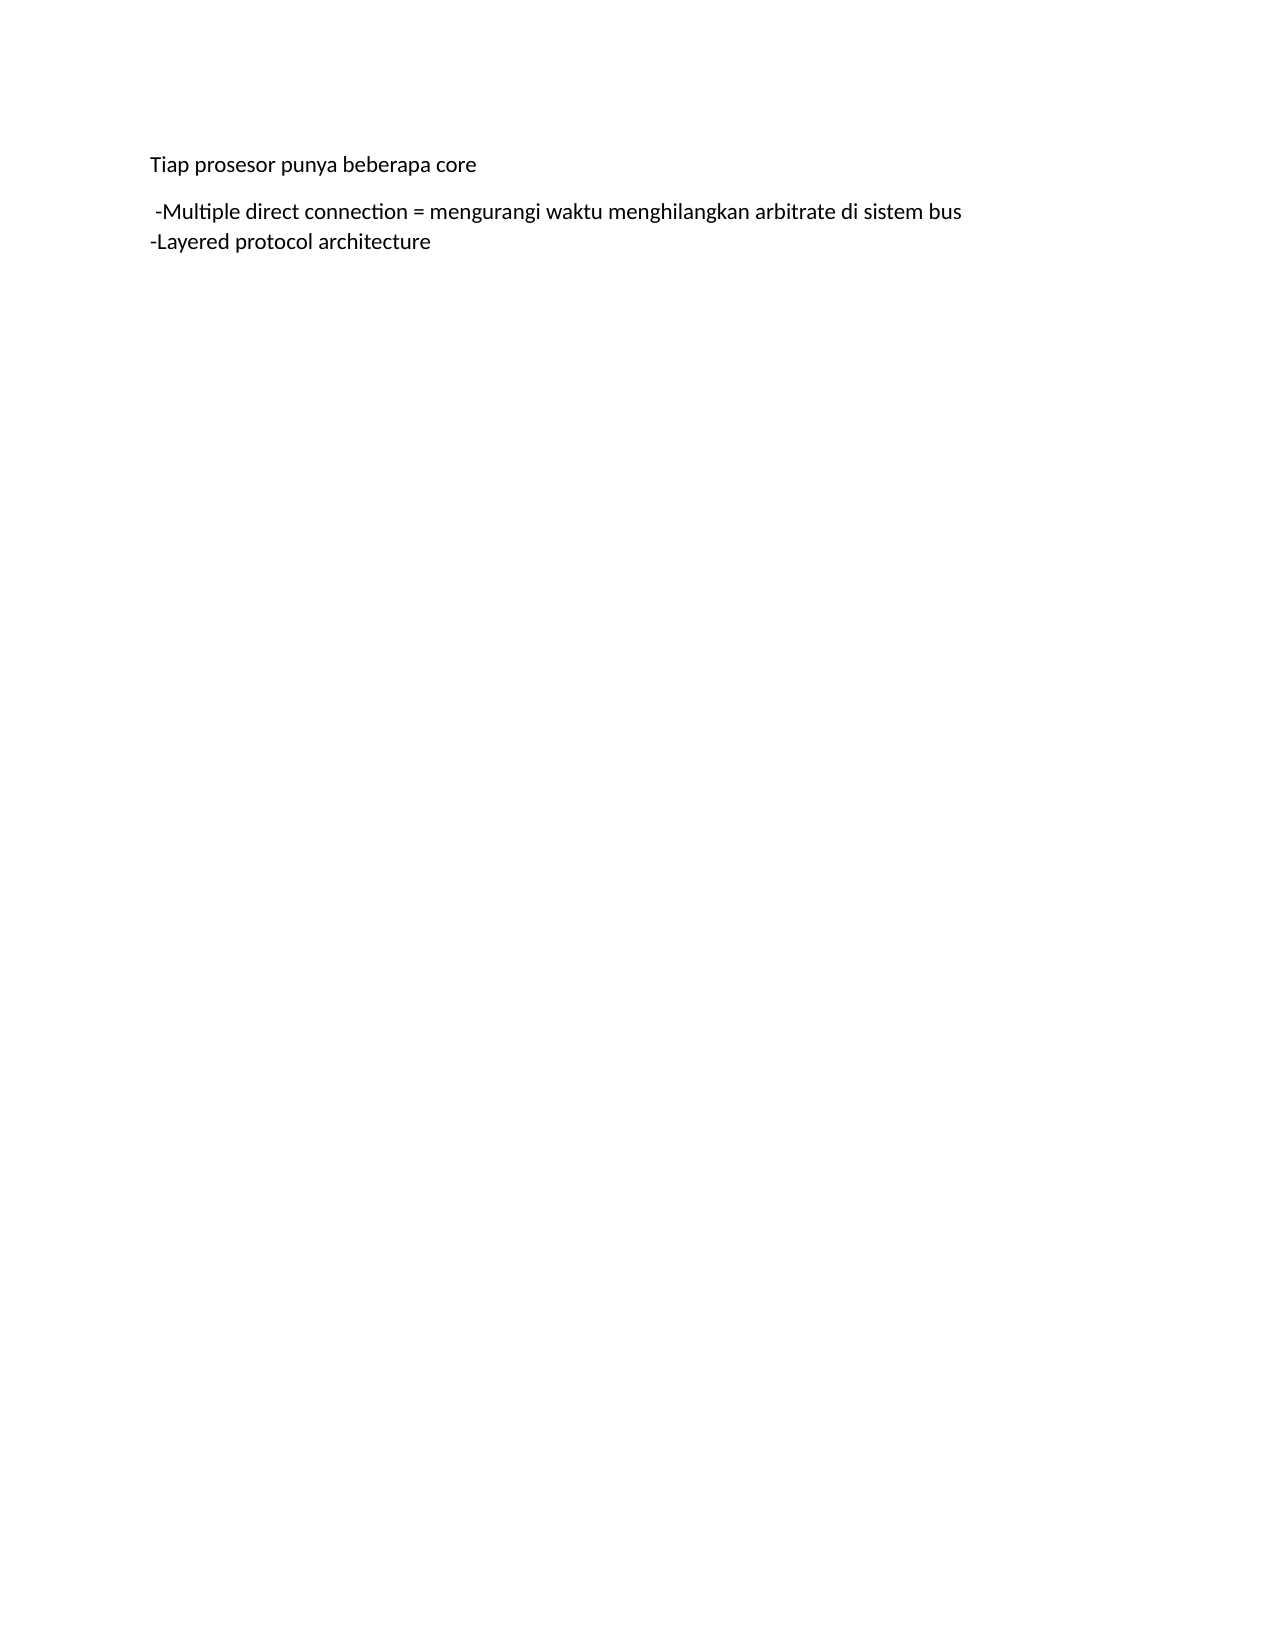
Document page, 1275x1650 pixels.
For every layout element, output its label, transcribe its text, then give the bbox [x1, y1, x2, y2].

text -Multiple direct connection = mengurangi waktu menghilangkan arbitrate di sistem bus -Layered protocol architecture [150, 197, 1125, 255]
text Tiap prosesor punya beberapa core [150, 150, 1125, 178]
